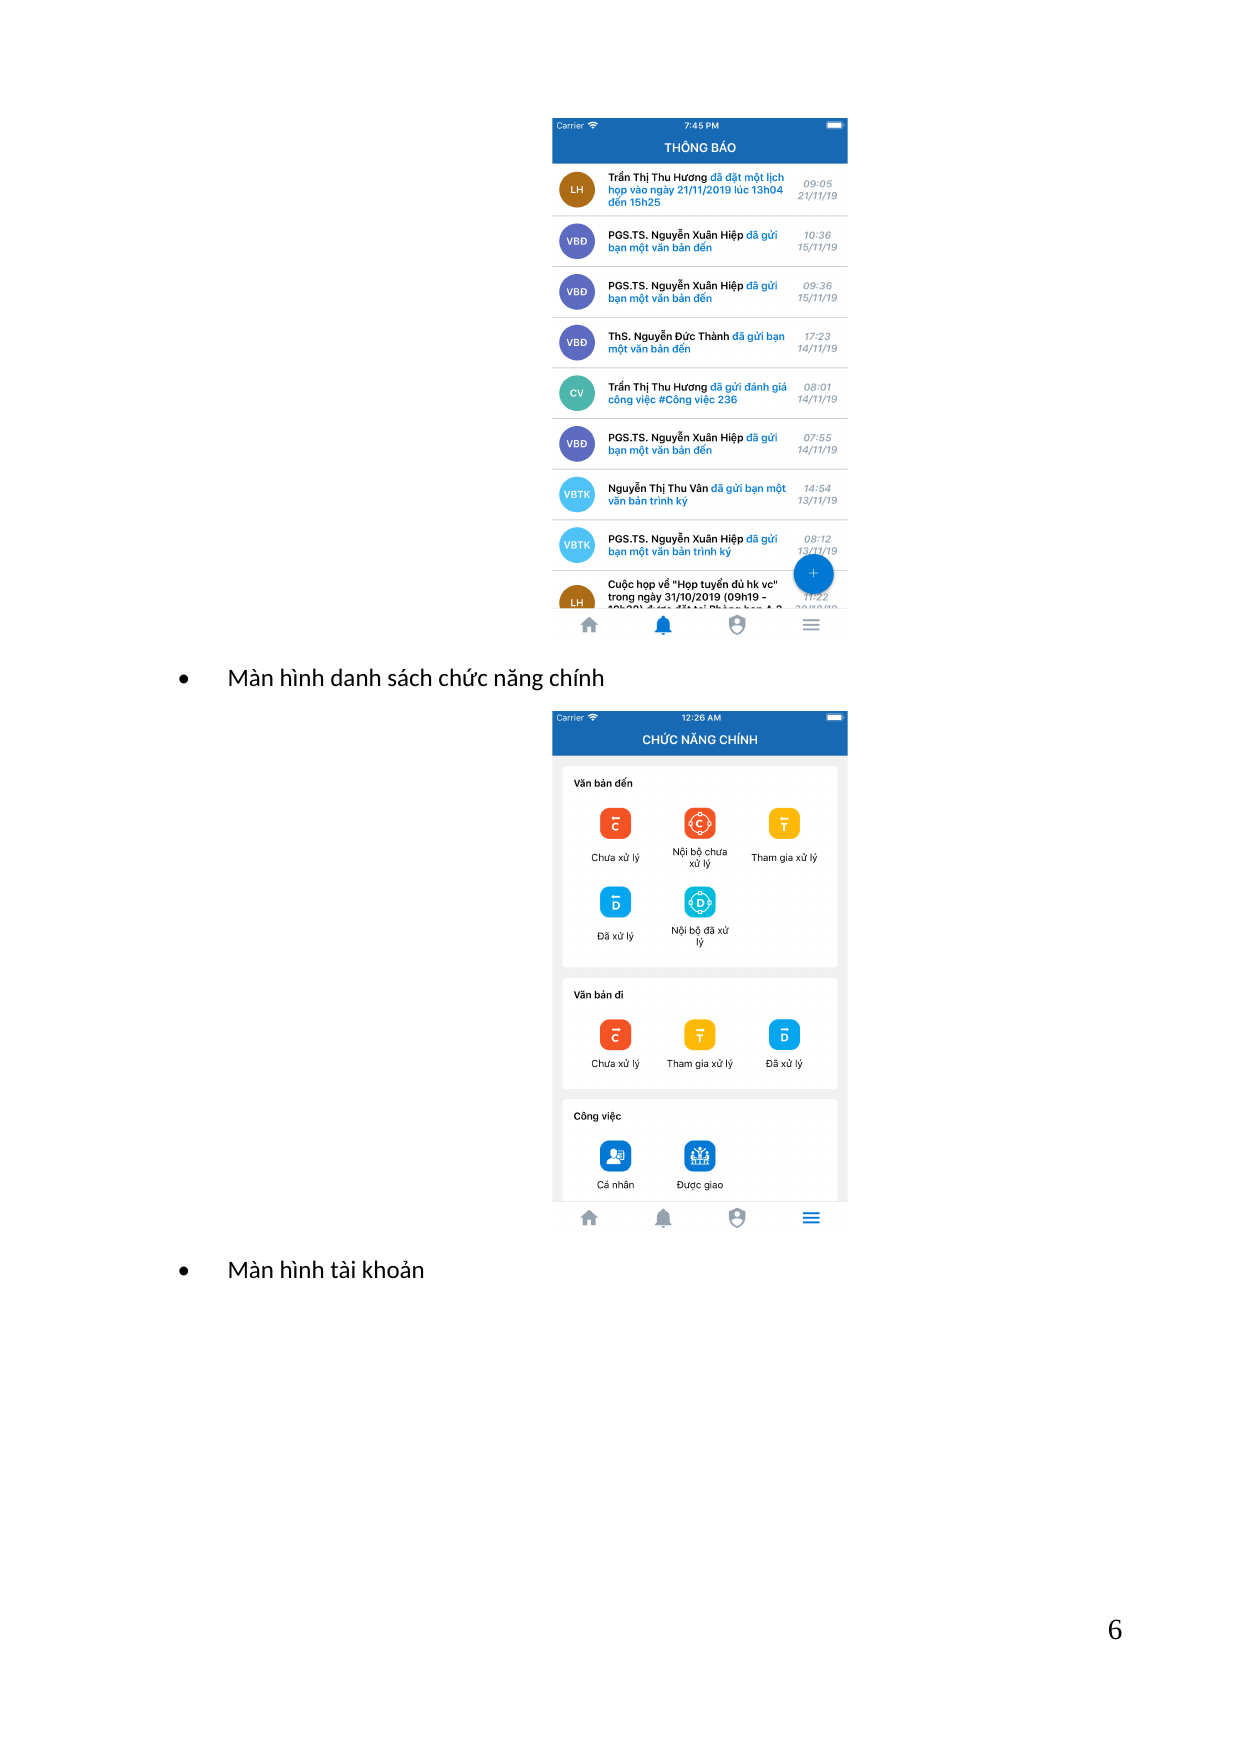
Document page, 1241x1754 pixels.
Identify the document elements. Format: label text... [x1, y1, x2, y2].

list Màn hình tài khoản [177, 1255, 1122, 1285]
list Màn hình danh sách chức năng chính [177, 662, 1122, 692]
picture [552, 711, 848, 1236]
picture [552, 118, 848, 643]
